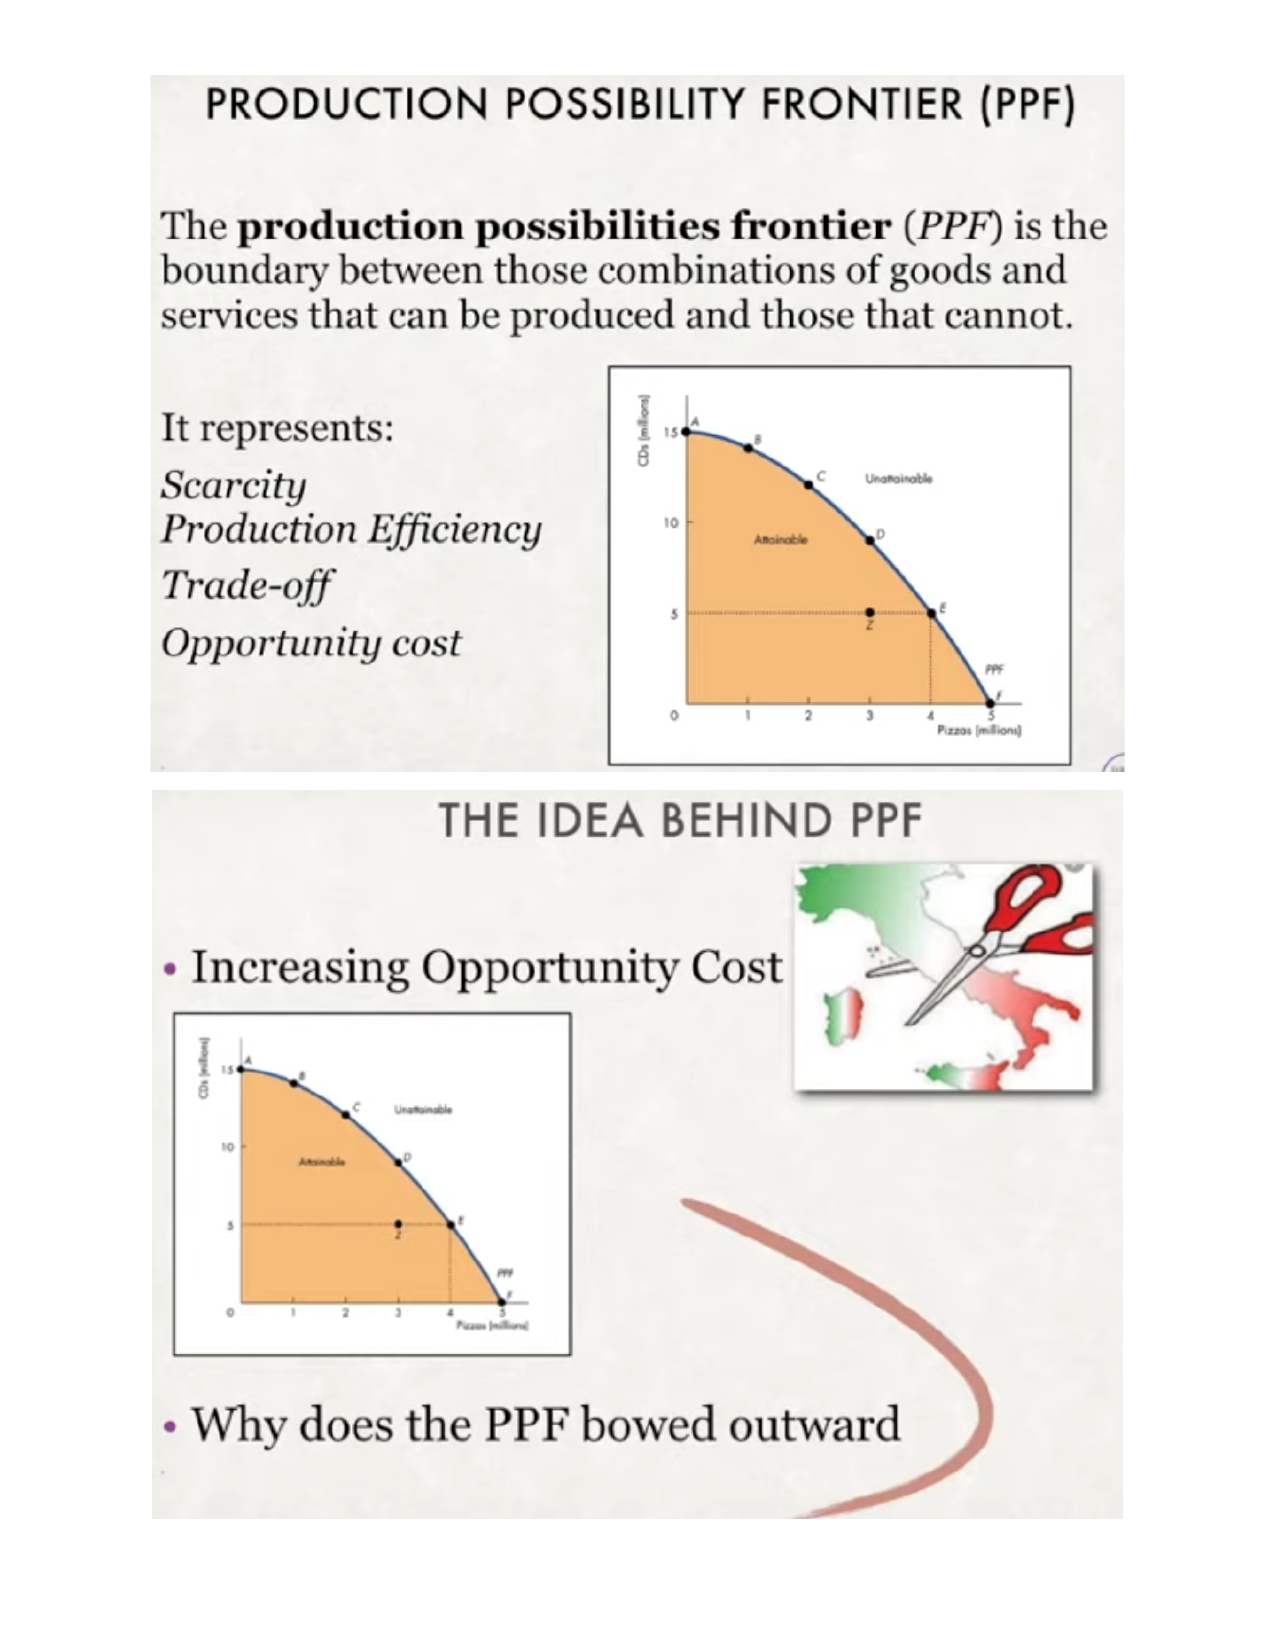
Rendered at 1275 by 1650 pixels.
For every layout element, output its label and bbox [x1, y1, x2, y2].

picture [152, 790, 1123, 1519]
picture [150, 75, 1125, 772]
